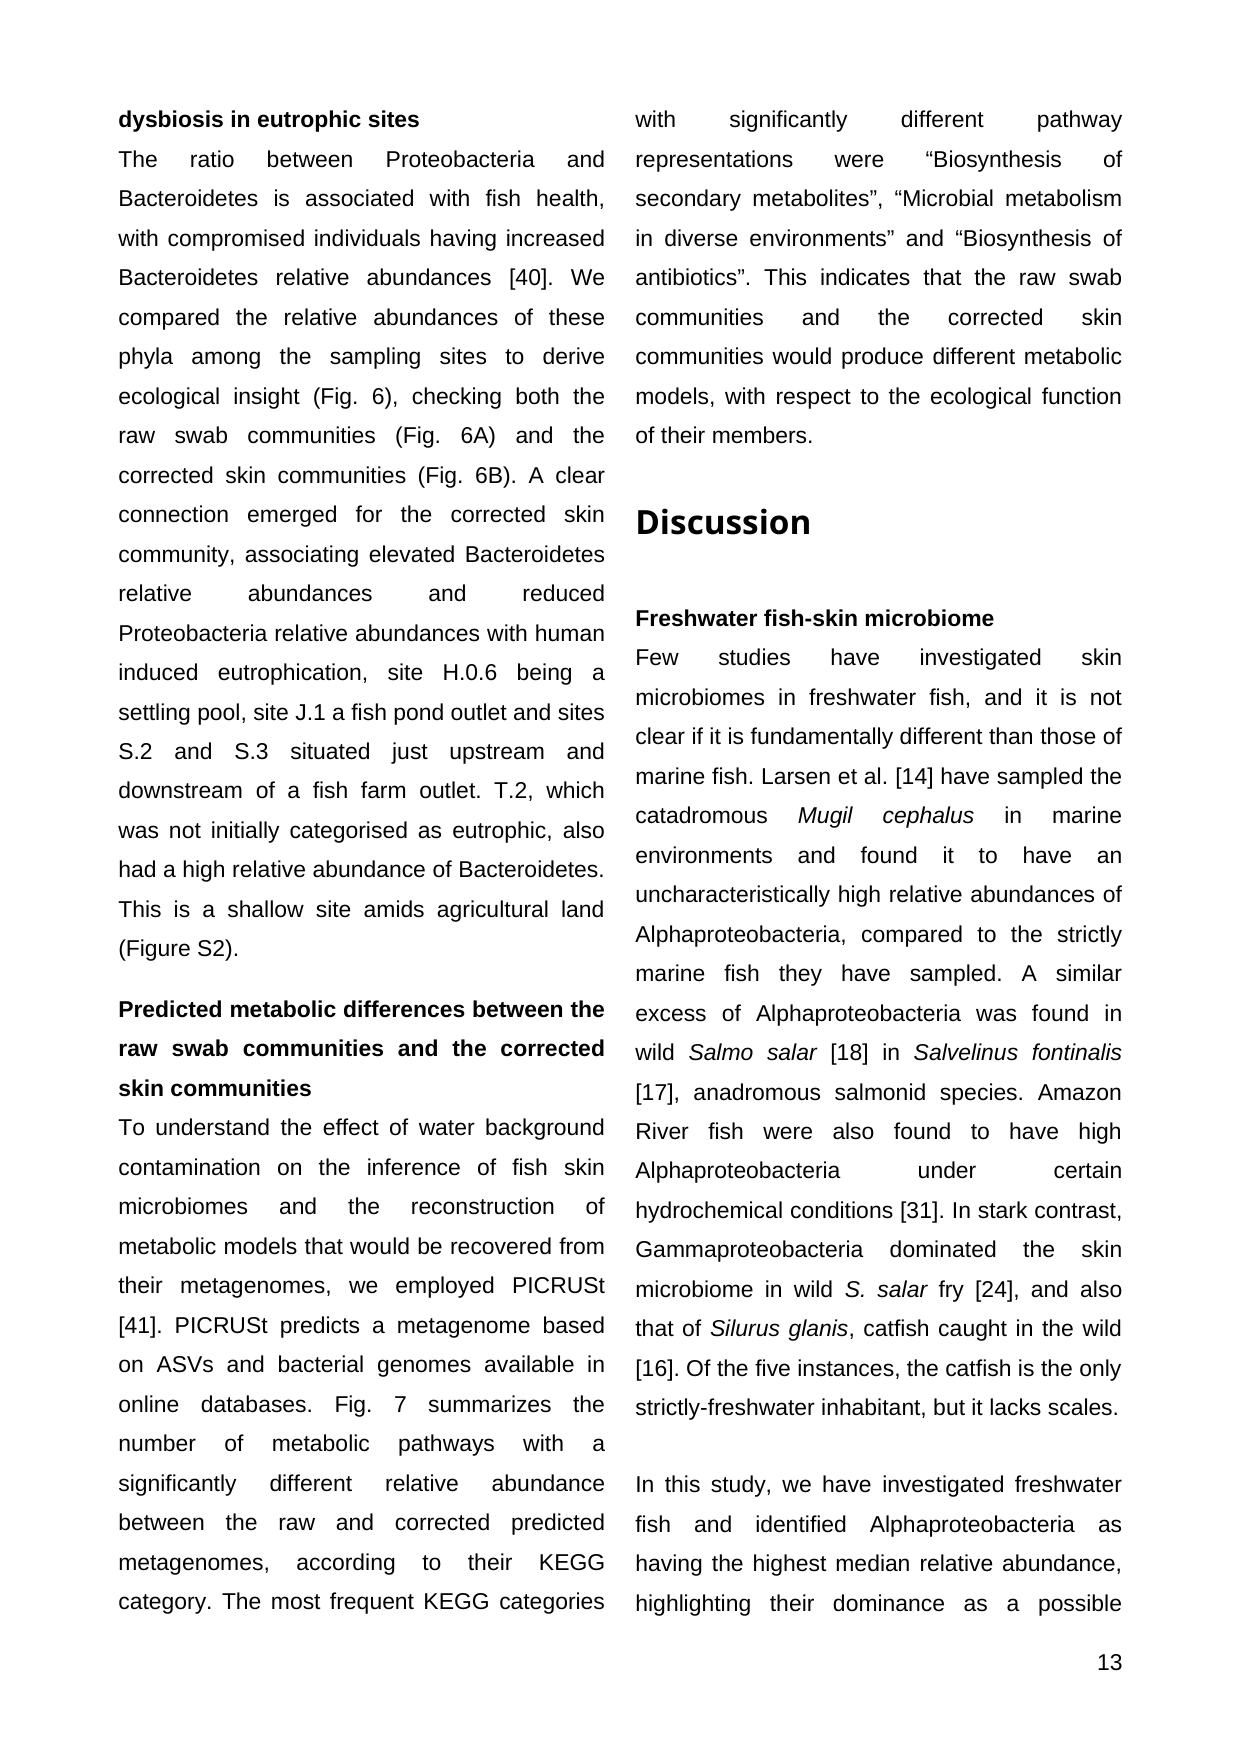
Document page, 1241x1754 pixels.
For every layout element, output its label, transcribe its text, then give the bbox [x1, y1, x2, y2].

text Predicted metabolic differences between the raw swab communities and the corrected skin communities [118, 996, 605, 1101]
subtitle Discussion [635, 499, 1122, 544]
text The ratio between Proteobacteria and Bacteroidetes is associated with fish health, with compromised individuals having increased Bacteroidetes relative abundances [40]. We compared the relative abundances of these phyla among the sampling sites to derive ecological insight (Fig. 6), checking both the raw swab communities (Fig. 6A) and the corrected skin communities (Fig. 6B). A clear connection emerged for the corrected skin community, associating elevated Bacteroidetes relative abundances and reduced Proteobacteria relative abundances with human induced eutrophication, site H.0.6 being a settling pool, site J.1 a fish pond outlet and sites S.2 and S.3 situated just upstream and downstream of a fish farm outlet. T.2, which was not initially categorised as eutrophic, also had a high relative abundance of Bacteroidetes. This is a shallow site amids agricultural land (Figure S2). [118, 146, 605, 962]
text Freshwater fish-skin microbiome [635, 605, 1122, 631]
text Few studies have investigated skin microbiomes in freshwater fish, and it is not clear if it is fundamentally different than those of marine fish. Larsen et al. [14] have sampled the catadromous Mugil cephalus in marine environments and found it to have an uncharacteristically high relative abundances of Alphaproteobacteria, compared to the strictly marine fish they have sampled. A similar excess of Alphaproteobacteria was found in wild Salmo salar [18] in Salvelinus fontinalis [17], anadromous salmonid species. Amazon River fish were also found to have high Alphaproteobacteria under certain hydrochemical conditions [31]. In stark contrast, Gammaproteobacteria dominated the skin microbiome in wild S. salar fry [24], and also that of Silurus glanis, catfish caught in the wild [16]. Of the five instances, the catfish is the only strictly-freshwater inhabitant, but it lacks scales. [635, 644, 1122, 1421]
text To understand the effect of water background contamination on the inference of fish skin microbiomes and the reconstruction of metabolic models that would be recovered from their metagenomes, we employed PICRUSt [41]. PICRUSt predicts a metagenome based on ASVs and bacterial genomes available in online databases. Fig. 7 summarizes the number of metabolic pathways with a significantly different relative abundance between the raw and corrected predicted metagenomes, according to their KEGG category. The most frequent KEGG categories with significantly different pathway representations were “Biosynthesis of secondary metabolites”, “Microbial metabolism in diverse environments” and “Biosynthesis of antibiotics”. This indicates that the raw swab communities and the corrected skin communities would produce different metabolic models, with respect to the ecological function of their members. [635, 106, 1122, 448]
text Proteobacteria - Bacteroidetes ratios reveal dysbiosis in eutrophic sites [118, 106, 605, 133]
text To understand the effect of water background contamination on the inference of fish skin microbiomes and the reconstruction of metabolic models that would be recovered from their metagenomes, we employed PICRUSt [41]. PICRUSt predicts a metagenome based on ASVs and bacterial genomes available in online databases. Fig. 7 summarizes the number of metabolic pathways with a significantly different relative abundance between the raw and corrected predicted metagenomes, according to their KEGG category. The most frequent KEGG categories with significantly different pathway representations were “Biosynthesis of secondary metabolites”, “Microbial metabolism in diverse environments” and “Biosynthesis of antibiotics”. This indicates that the raw swab communities and the corrected skin communities would produce different metabolic models, with respect to the ecological function of their members. [118, 1114, 605, 1614]
